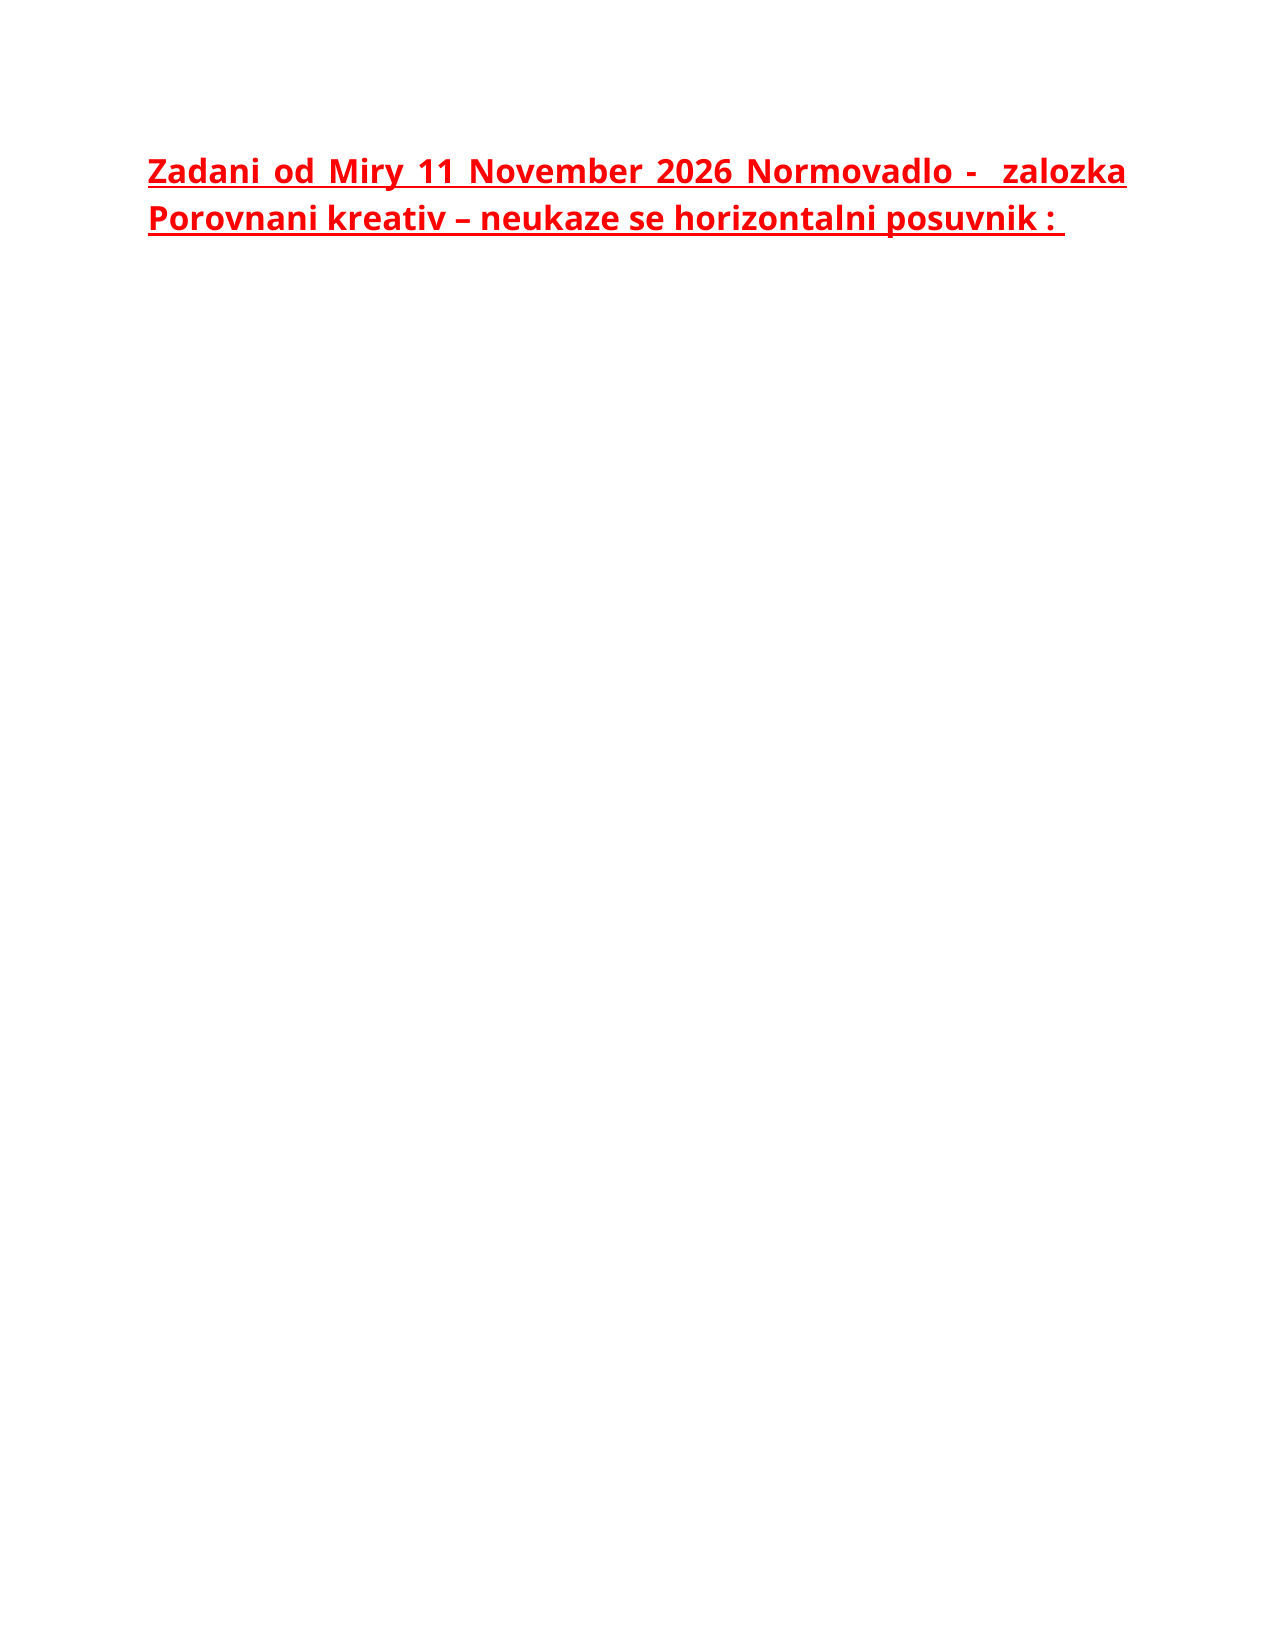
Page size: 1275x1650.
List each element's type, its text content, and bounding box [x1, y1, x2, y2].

subtitle Zadani od Miry 24 January 2020 Normovadlo - zalozka Porovnani kreativ – neukaze se horizontalni posuvnik : [148, 188, 1127, 241]
subtitle Zadani od Miry 24 January 2020 Normovadlo - zalozka Porovnani kreativ – neukaze se horizontalni posuvnik : [148, 148, 1127, 186]
